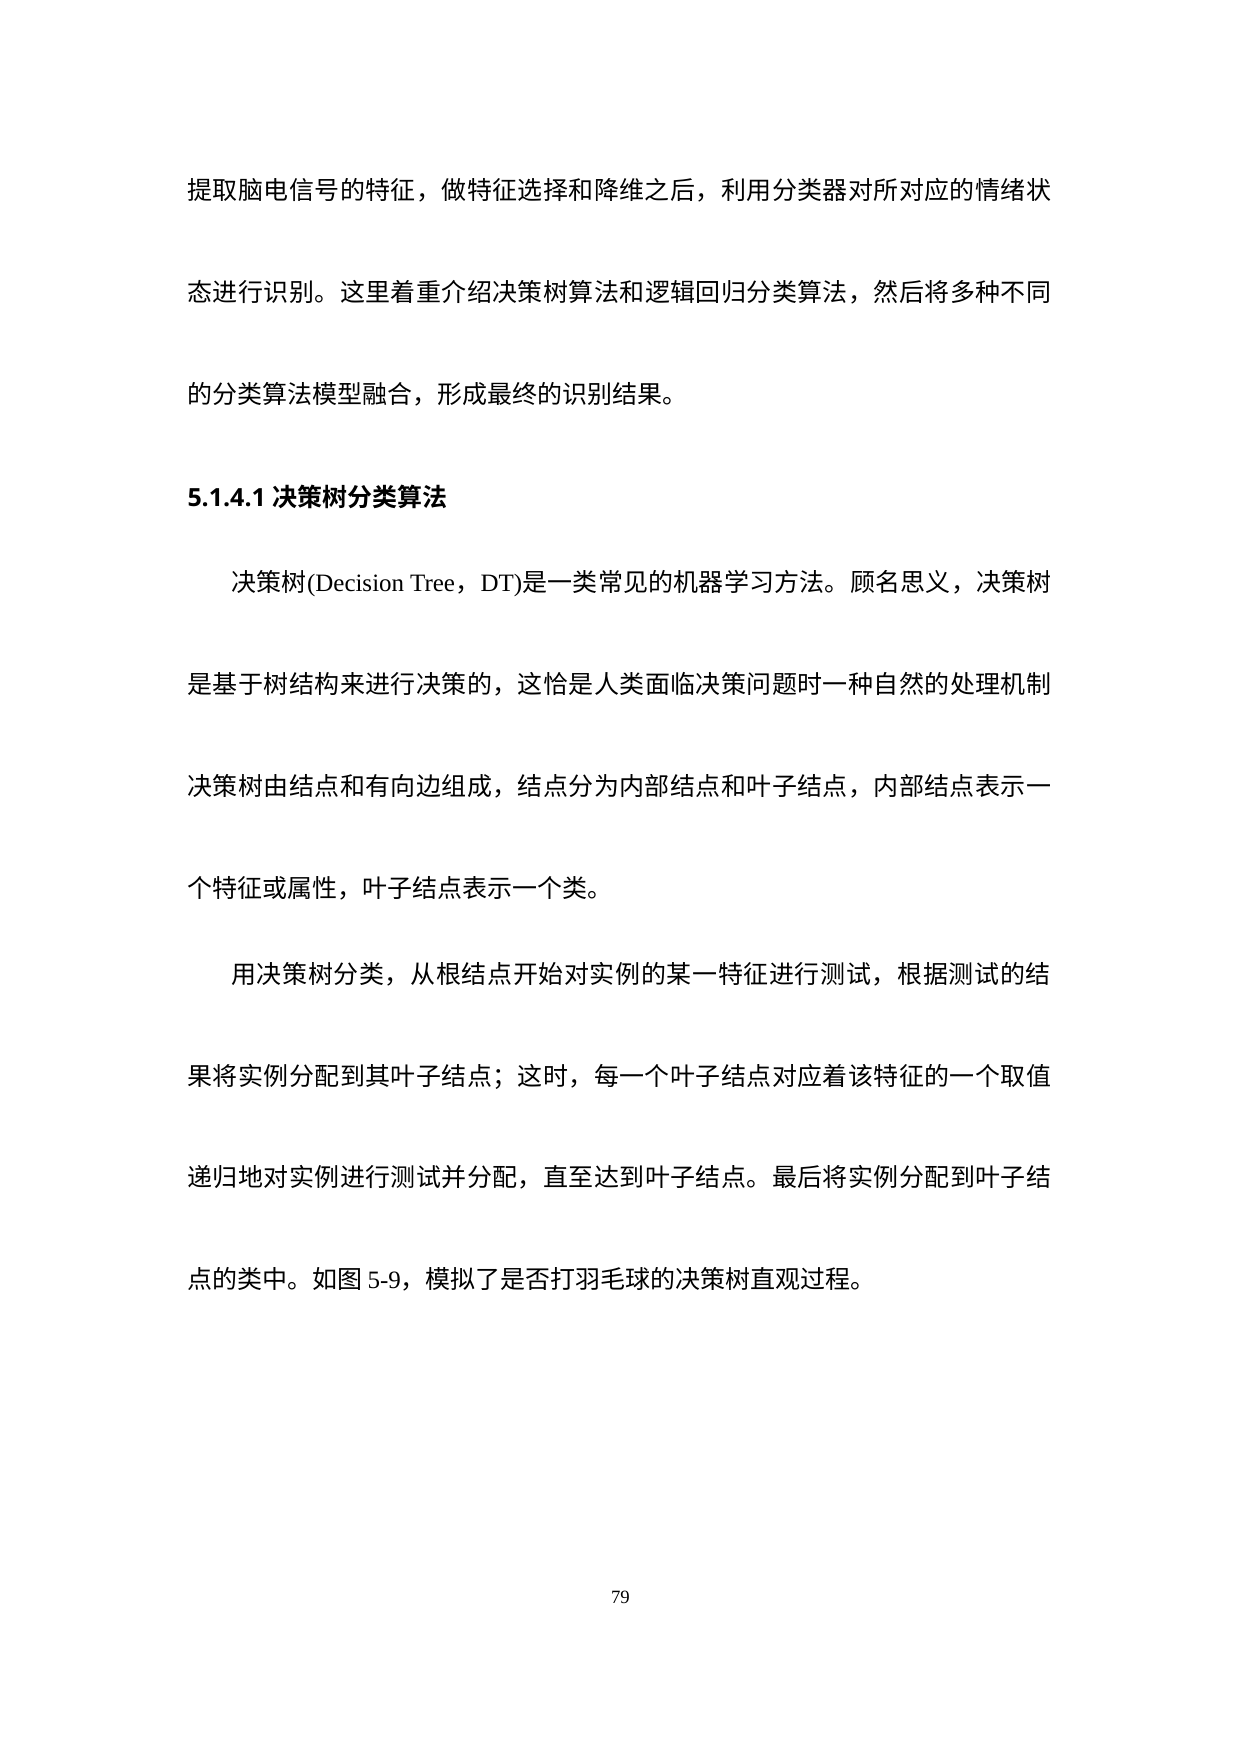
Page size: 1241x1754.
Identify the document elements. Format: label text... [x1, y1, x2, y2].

subtitle 5.1.4.1 决策树分类算法 [187, 462, 1053, 529]
text 决策树(Decision Tree，DT)是一类常见的机器学习方法。顾名思义，决策树是基于树结构来进行决策的，这恰是人类面临决策问题时一种自然的处理机制。决策树由结点和有向边组成，结点分为内部结点和叶子结点，内部结点表示一个特征或属性，叶子结点表示一个类。 [187, 547, 1053, 920]
text 用决策树分类，从根结点开始对实例的某一特征进行测试，根据测试的结果将实例分配到其叶子结点；这时，每一个叶子结点对应着该特征的一个取值，递归地对实例进行测试并分配，直至达到叶子结点。最后将实例分配到叶子结点的类中。如图5-9，模拟了是否打羽毛球的决策树直观过程。 [187, 938, 1053, 1312]
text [187, 155, 1053, 427]
